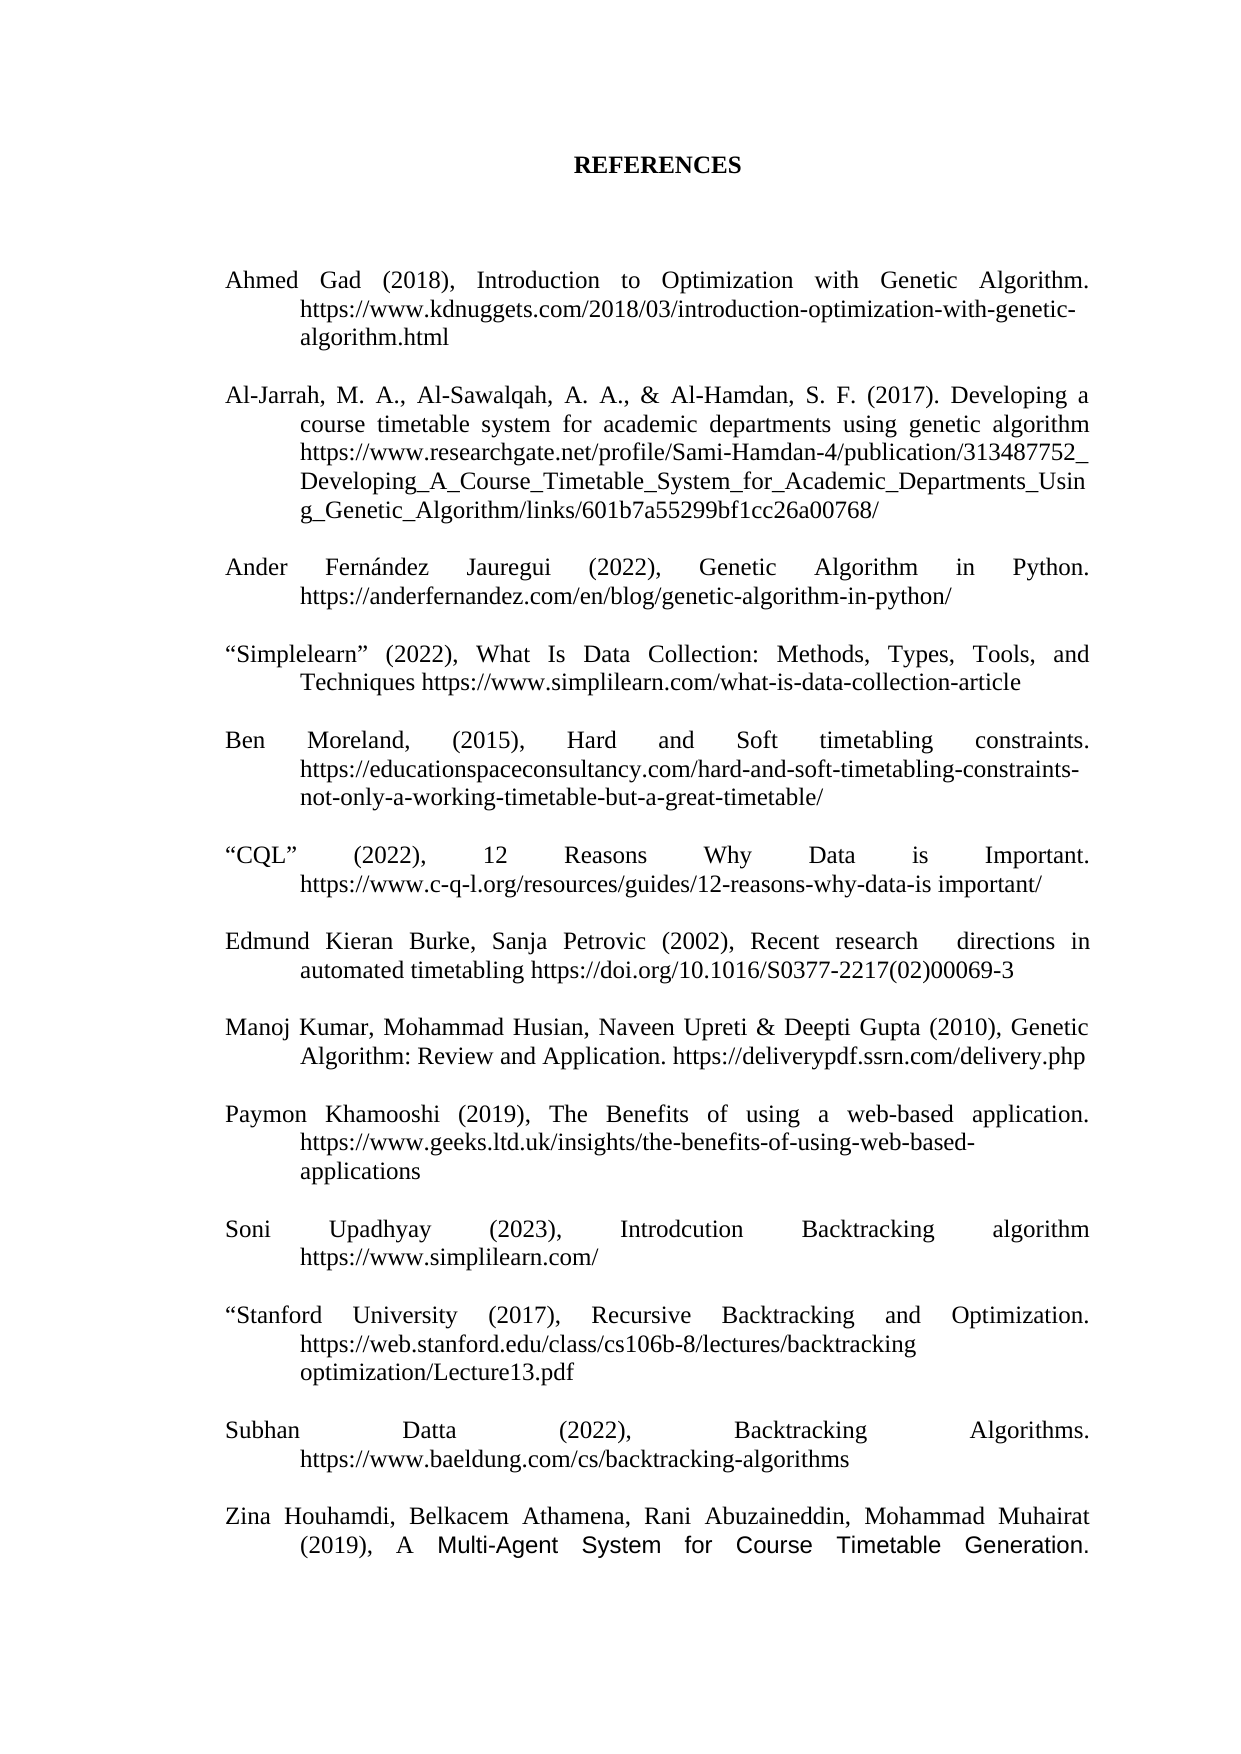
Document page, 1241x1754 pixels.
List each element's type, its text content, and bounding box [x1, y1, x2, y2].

text Ahmed Gad (2018), Introduction to Optimization with Genetic Algorithm. https://www.kdnuggets.com/2018/03/introduction-optimization-with-genetic-algorithm.html [225, 265, 1090, 351]
text Edmund Kieran Burke, Sanja Petrovic (2002), Recent research directions in automated timetabling https://doi.org/10.1016/S0377-2217(02)00069-3 [225, 926, 1090, 984]
text Manoj Kumar, Mohammad Husian, Naveen Upreti & Deepti Gupta (2010), Genetic Algorithm: Review and Application. https://deliverypdf.ssrn.com/delivery.php [225, 1012, 1090, 1070]
text “CQL” (2022), 12 Reasons Why Data is Important. https://www.c-q-l.org/resources/guides/12-reasons-why-data-is important/ [225, 840, 1090, 897]
text “Stanford University (2017), Recursive Backtracking and Optimization. https://web.stanford.edu/class/cs106b-8/lectures/backtracking optimization/Lecture13.pdf [225, 1300, 1090, 1386]
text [225, 1501, 1090, 1559]
text Al-Jarrah, M. A., Al-Sawalqah, A. A., & Al-Hamdan, S. F. (2017). Developing a course timetable system for academic departments using genetic algorithm https://www.researchgate.net/profile/Sami-Hamdan-4/publication/313487752_Developing_A_Course_Timetable_System_for_Academic_Departments_Using_Genetic_Algorithm/links/601b7a55299bf1cc26a00768/ [225, 380, 1090, 524]
text Soni Upadhyay (2023), Introdcution Backtracking algorithm https://www.simplilearn.com/ [225, 1214, 1090, 1271]
text Ander Fernández Jauregui (2022), Genetic Algorithm in Python. https://anderfernandez.com/en/blog/genetic-algorithm-in-python/ [225, 552, 1090, 610]
text Ben Moreland, (2015), Hard and Soft timetabling constraints. https://educationspaceconsultancy.com/hard-and-soft-timetabling-constraints-not-only-a-working-timetable-but-a-great-timetable/ [225, 725, 1090, 811]
text “Simplelearn” (2022), What Is Data Collection: Methods, Types, Tools, and Techniques https://www.simplilearn.com/what-is-data-collection-article [225, 639, 1090, 696]
text Paymon Khamooshi (2019), The Benefits of using a web-based application. https://www.geeks.ltd.uk/insights/the-benefits-of-using-web-based-applications [225, 1099, 1090, 1185]
list REFERENCES [225, 150, 1090, 179]
text Subhan Datta (2022), Backtracking Algorithms. https://www.baeldung.com/cs/backtracking-algorithms [225, 1415, 1090, 1472]
